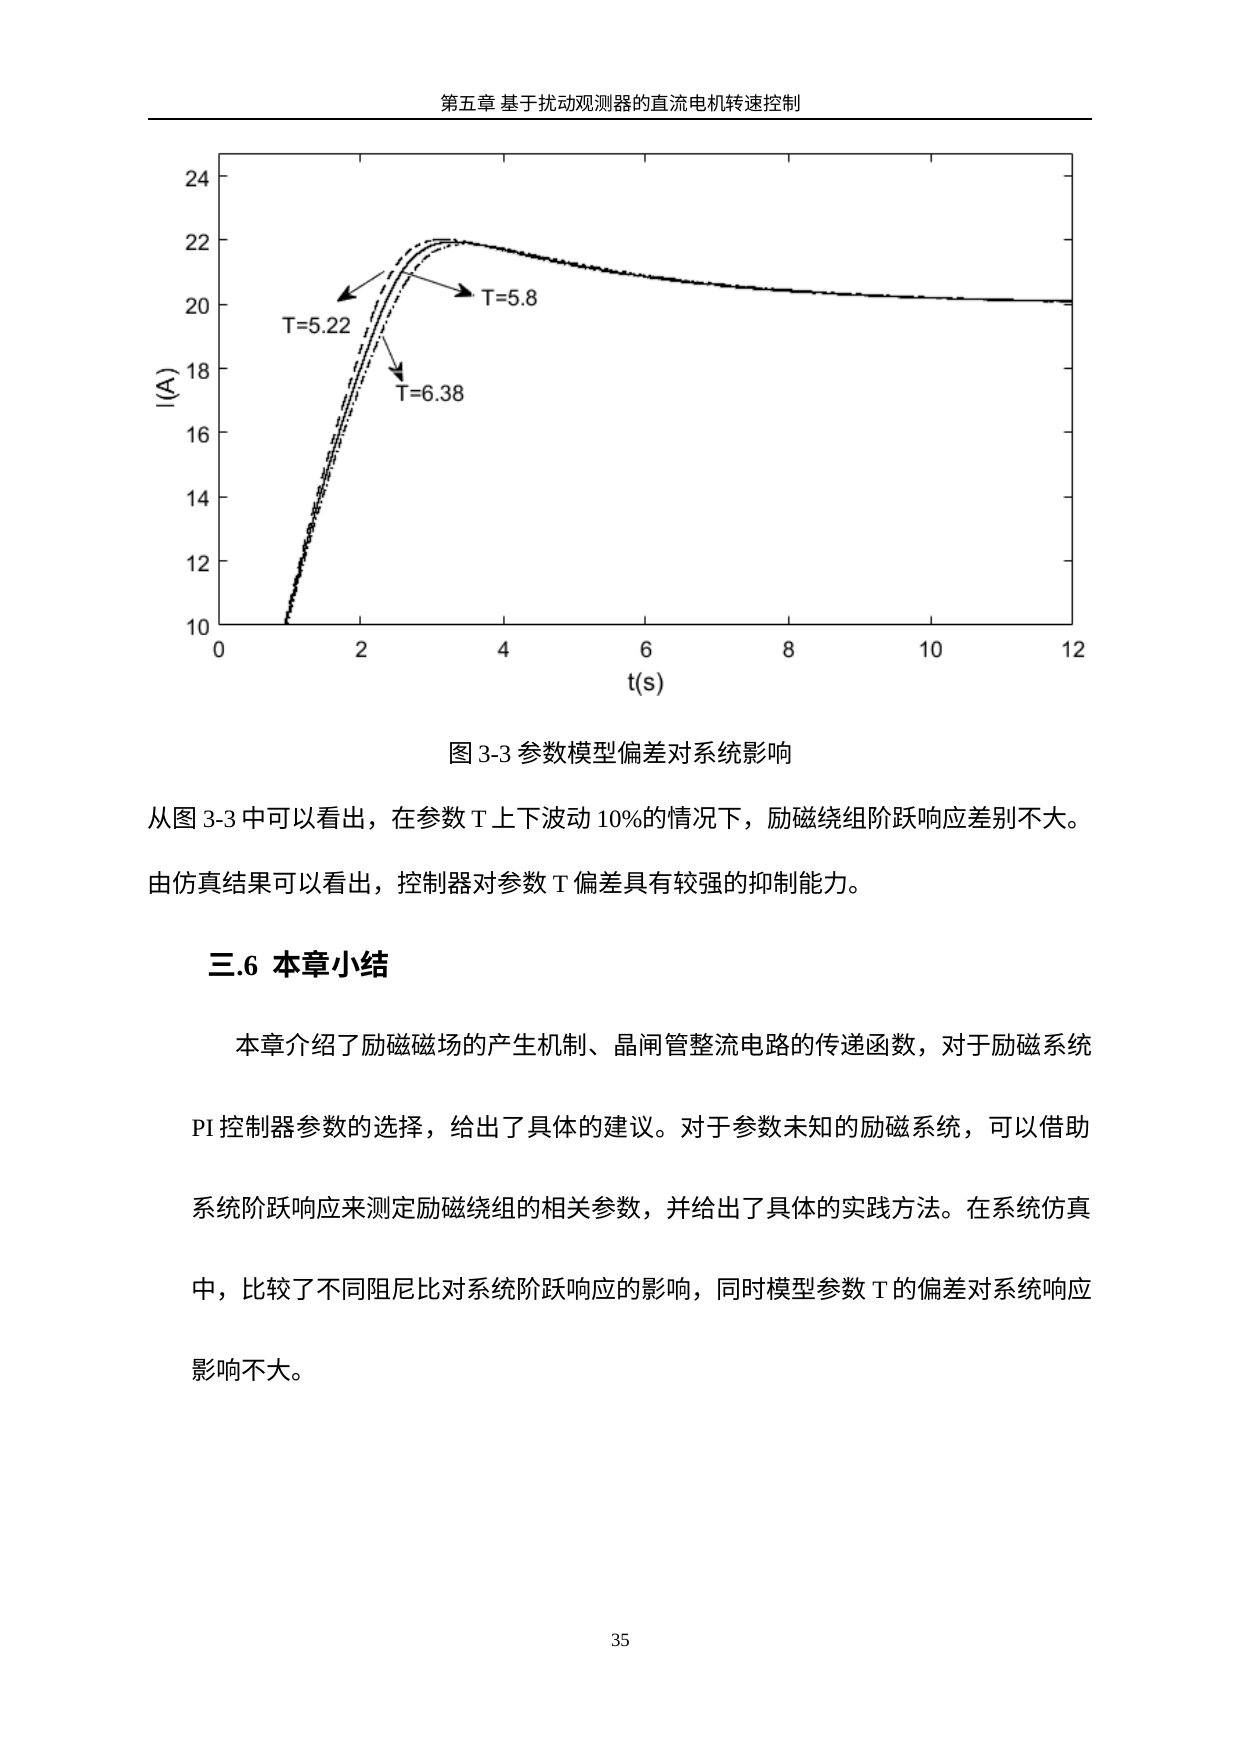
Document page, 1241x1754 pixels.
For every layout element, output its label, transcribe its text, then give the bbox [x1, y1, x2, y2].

text 本章介绍了励磁磁场的产生机制、晶闸管整流电路的传递函数，对于励磁系统PI控制器参数的选择，给出了具体的建议。对于参数未知的励磁系统，可以借助系统阶跃响应来测定励磁绕组的相关参数，并给出了具体的实践方法。在系统仿真中，比较了不同阻尼比对系统阶跃响应的影响，同时模型参数T的偏差对系统响应影响不大。 [191, 1011, 1092, 1401]
text 图3-3 参数模型偏差对系统影响 [148, 719, 1092, 784]
text 从图3-3中可以看出，在参数T上下波动10%的情况下，励磁绕组阶跃响应差别不大。由仿真结果可以看出，控制器对参数T偏差具有较强的抑制能力。 [148, 784, 1092, 914]
subtitle 本章小结 [207, 930, 1092, 995]
